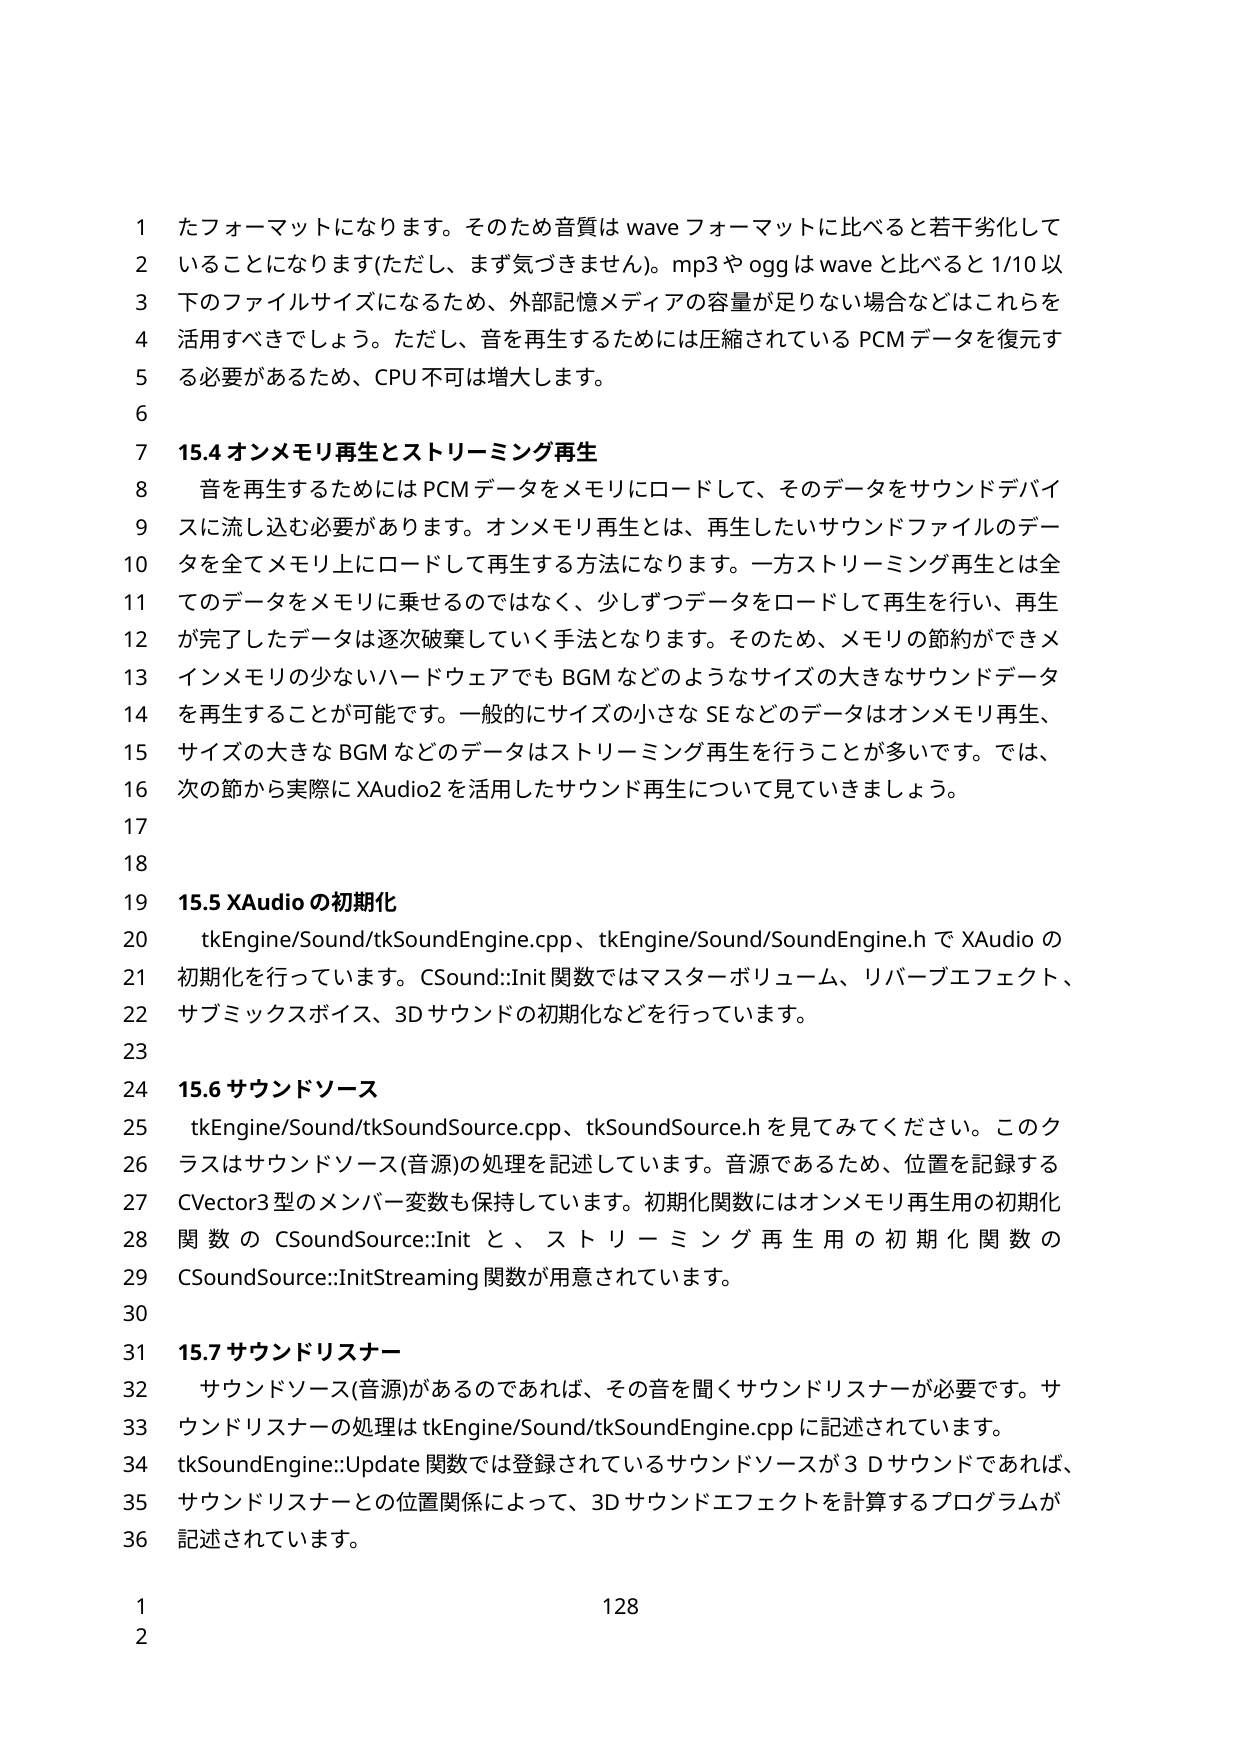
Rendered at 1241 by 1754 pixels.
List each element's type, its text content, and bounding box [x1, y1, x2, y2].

text サウンドソース(音源)があるのであれば、その音を聞くサウンドリスナーが必要です。サウンドリスナーの処理はtkEngine/Sound/tkSoundEngine.cppに記述されています。 [177, 1369, 1063, 1444]
text 15.6 サウンドソース [177, 1069, 1063, 1107]
text 15.7 サウンドリスナー [177, 1332, 1063, 1369]
text 15.5 XAudioの初期化 [177, 882, 1063, 919]
text tkSoundEngine::Update関数では登録されているサウンドソースが３Dサウンドであれば、サウンドリスナーとの位置関係によって、3Dサウンドエフェクトを計算するプログラムが記述されています。 [177, 1444, 1063, 1557]
text 音を再生するためにはPCMデータをメモリにロードして、そのデータをサウンドデバイスに流し込む必要があります。オンメモリ再生とは、再生したいサウンドファイルのデータを全てメモリ上にロードして再生する方法になります。一方ストリーミング再生とは全てのデータをメモリに乗せるのではなく、少しずつデータをロードして再生を行い、再生が完了したデータは逐次破棄していく手法となります。そのため、メモリの節約ができメインメモリの少ないハードウェアでもBGMなどのようなサイズの大きなサウンドデータを再生することが可能です。一般的にサイズの小さなSEなどのデータはオンメモリ再生、サイズの大きなBGMなどのデータはストリーミング再生を行うことが多いです。では、次の節から実際にXAudio2を活用したサウンド再生について見ていきましょう。 [177, 469, 1063, 807]
text tkEngine/Sound/tkSoundEngine.cpp、tkEngine/Sound/SoundEngine.hでXAudioの初期化を行っています。CSound::Init関数ではマスターボリューム、リバーブエフェクト、サブミックスボイス、3Dサウンドの初期化などを行っています。 [177, 919, 1063, 1032]
text 15.4 オンメモリ再生とストリーミング再生 [177, 432, 1063, 469]
text tkEngine/Sound/tkSoundSource.cpp、tkSoundSource.hを見てみてください。このクラスはサウンドソース(音源)の処理を記述しています。音源であるため、位置を記録するCVector3型のメンバー変数も保持しています。初期化関数にはオンメモリ再生用の初期化関数のCSoundSource::Initと、ストリーミング再生用の初期化関数のCSoundSource::InitStreaming関数が用意されています。 [177, 1107, 1063, 1294]
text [177, 207, 1063, 394]
